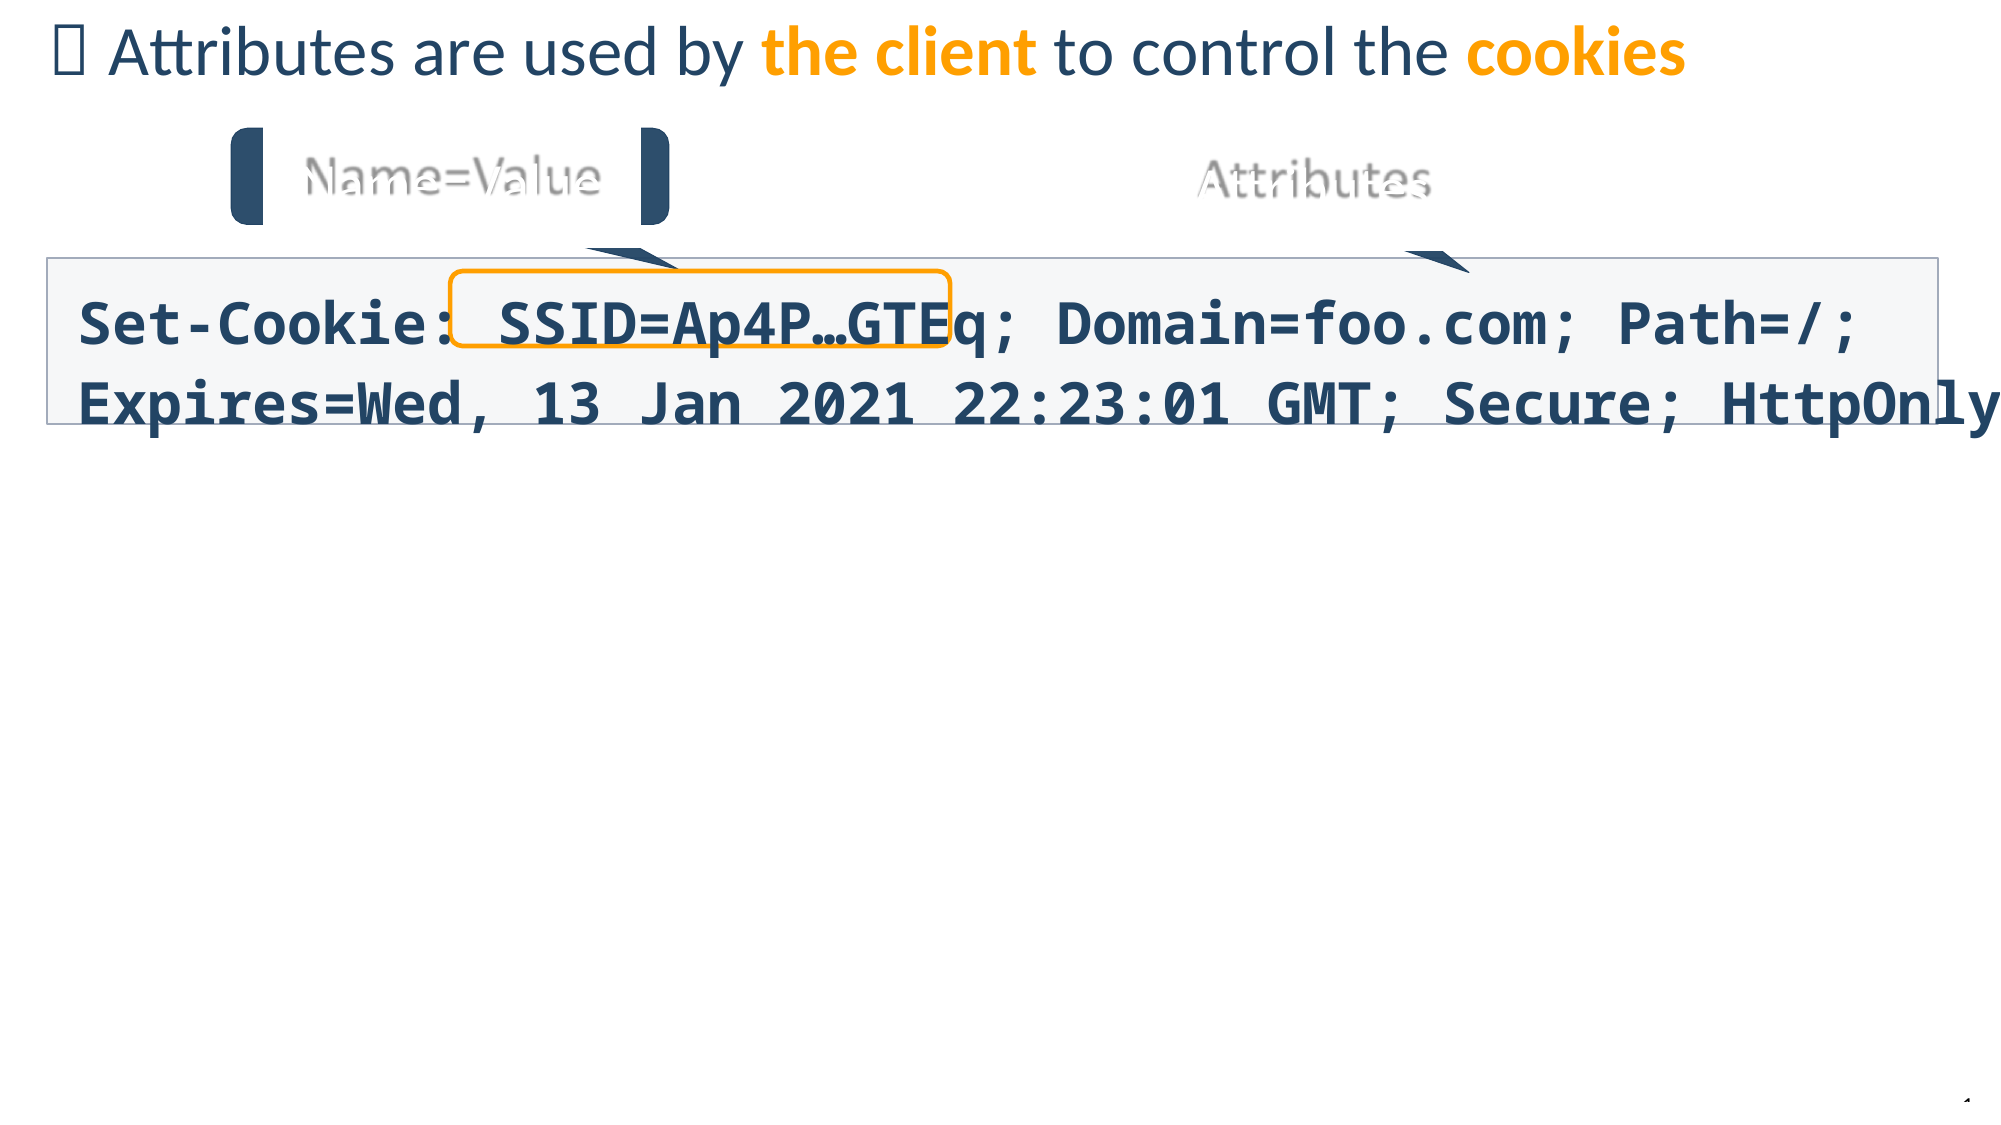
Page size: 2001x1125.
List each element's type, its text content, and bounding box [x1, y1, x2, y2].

picture [1158, 121, 1471, 251]
list Attributes are used by the client to control the cookies [49, 0, 2000, 96]
picture [263, 118, 641, 248]
